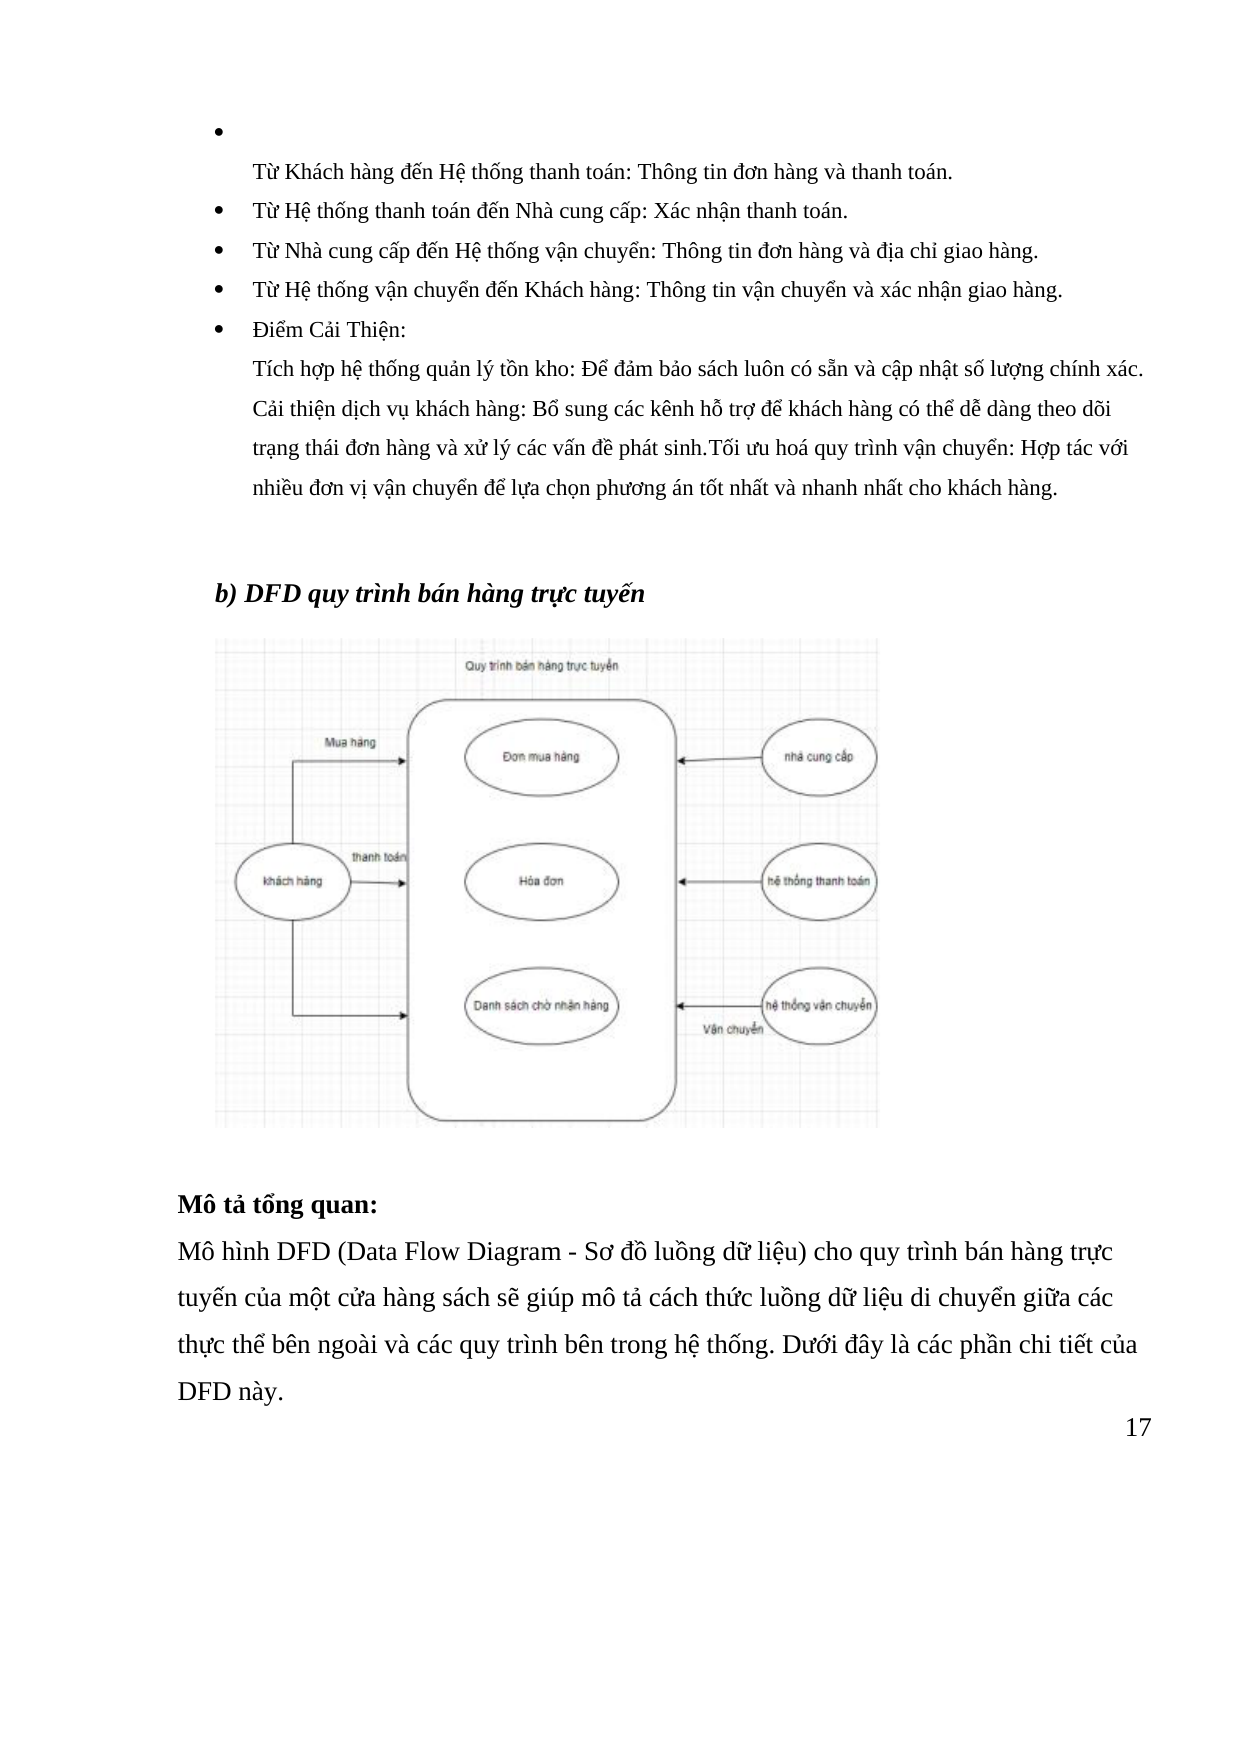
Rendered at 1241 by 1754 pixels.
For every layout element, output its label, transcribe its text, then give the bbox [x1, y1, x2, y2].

text b) DFD quy trình bán hàng trực tuyến [177, 577, 1152, 608]
list Điểm Cải Thiện: Tích hợp hệ thống quản lý tồn kho: Để đảm bảo sách luôn có sẵn và cập nhật số lượng chính xác. Cải thiện dịch vụ khách hàng: Bổ sung các kênh hỗ trợ để khách hàng có thể dễ dàng theo dõi trạng thái đơn hàng và xử lý các vấn đề phát sinh.Tối ưu hoá quy trình vận chuyển: Hợp tác với nhiều đơn vị vận chuyển để lựa chọn phương án tốt nhất và nhanh nhất cho khách hàng. [215, 316, 1152, 500]
list Từ Khách hàng đến Hệ thống thanh toán: Thông tin đơn hàng và thanh toán. [215, 118, 1152, 184]
picture [214, 638, 881, 1128]
list Từ Nhà cung cấp đến Hệ thống vận chuyển: Thông tin đơn hàng và địa chỉ giao hàng. [215, 237, 1152, 263]
text Mô tả tổng quan: Mô hình DFD (Data Flow Diagram - Sơ đồ luồng dữ liệu) cho quy trình bán hàng trực tuyến của một cửa hàng sách sẽ giúp mô tả cách thức luồng dữ liệu di chuyển giữa các thực thể bên ngoài và các quy trình bên trong hệ thống. Dưới đây là các phần chi tiết của DFD này. [177, 1188, 1152, 1406]
list Từ Hệ thống vận chuyển đến Khách hàng: Thông tin vận chuyển và xác nhận giao hàng. [215, 276, 1152, 303]
list Từ Hệ thống thanh toán đến Nhà cung cấp: Xác nhận thanh toán. [215, 197, 1152, 224]
